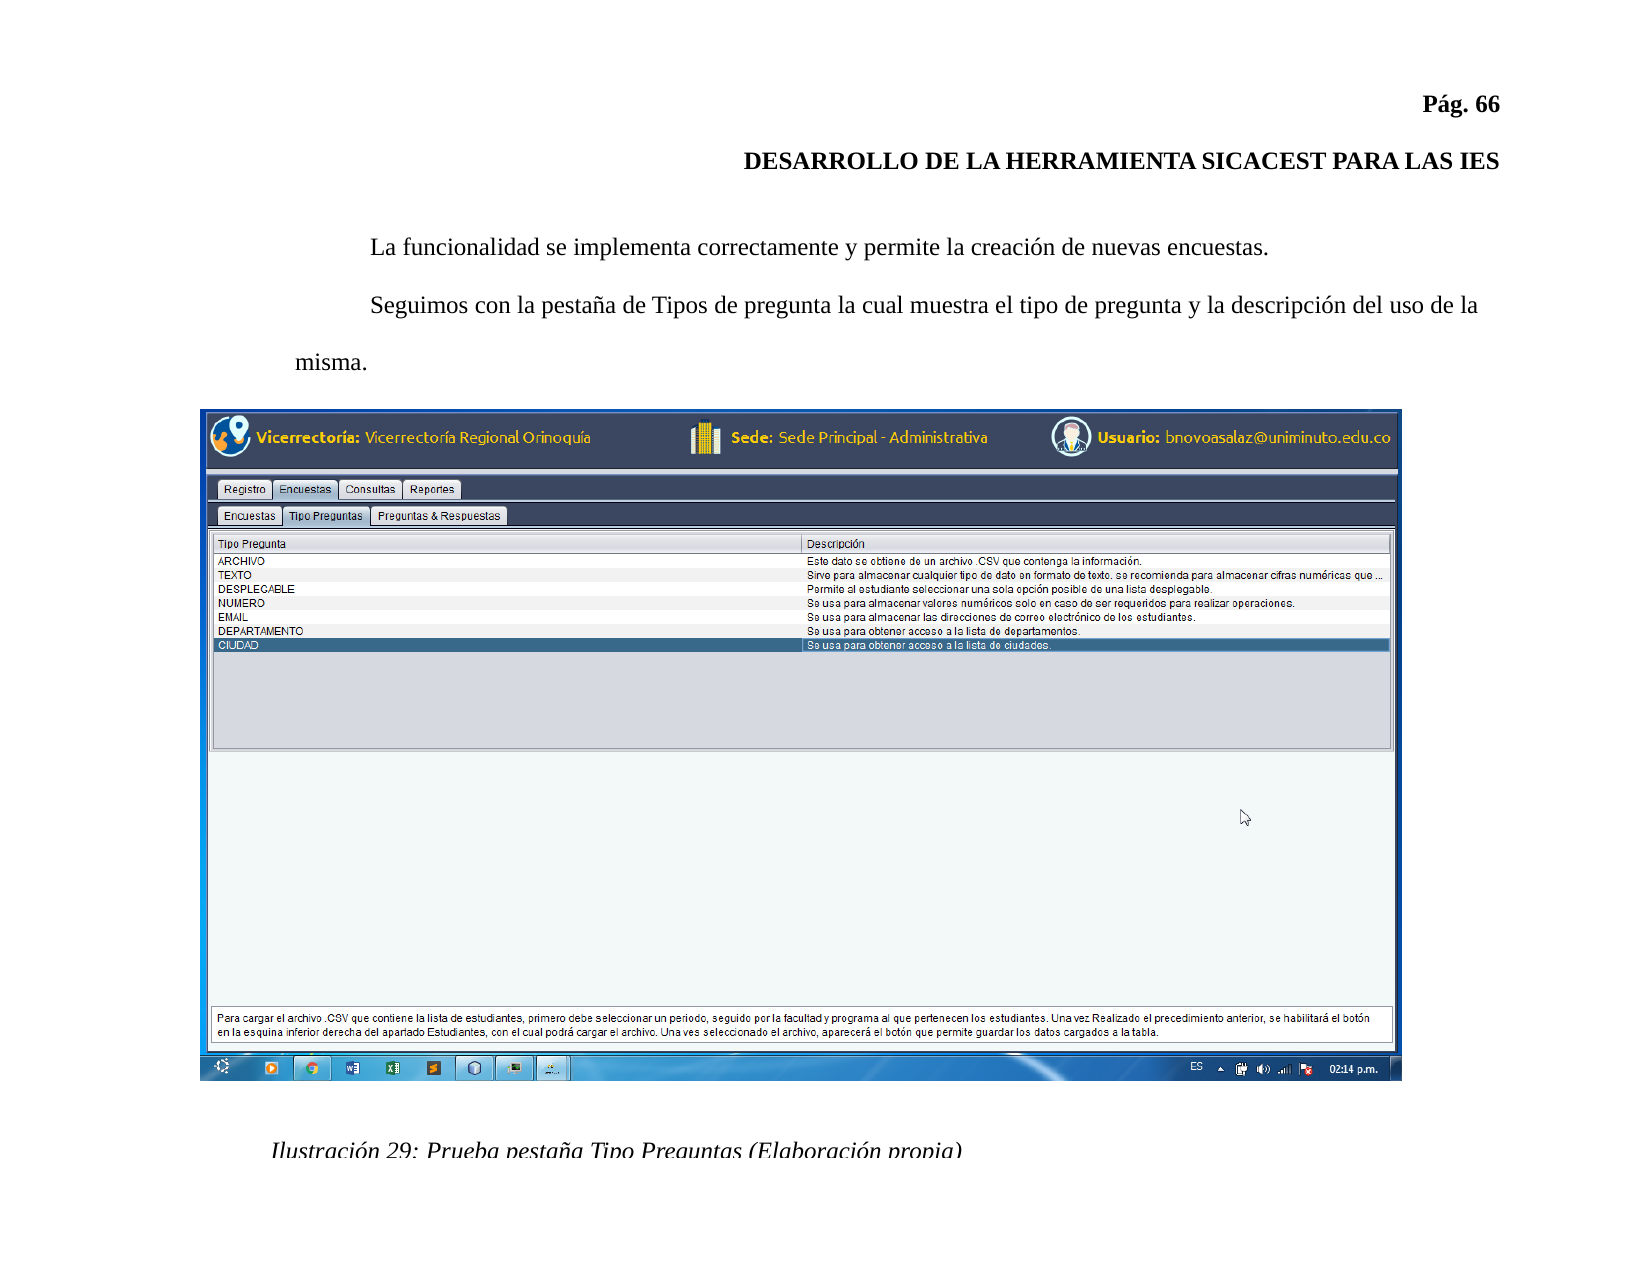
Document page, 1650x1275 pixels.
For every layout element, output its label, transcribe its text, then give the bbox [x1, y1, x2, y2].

text La funcionalidad se implementa correctamente y permite la creación de nuevas encuestas. [295, 232, 1500, 261]
picture [200, 409, 1402, 1081]
text Seguimos con la pestaña de Tipos de pregunta la cual muestra el tipo de pregunta y la descripción del uso de la misma. [295, 290, 1500, 376]
